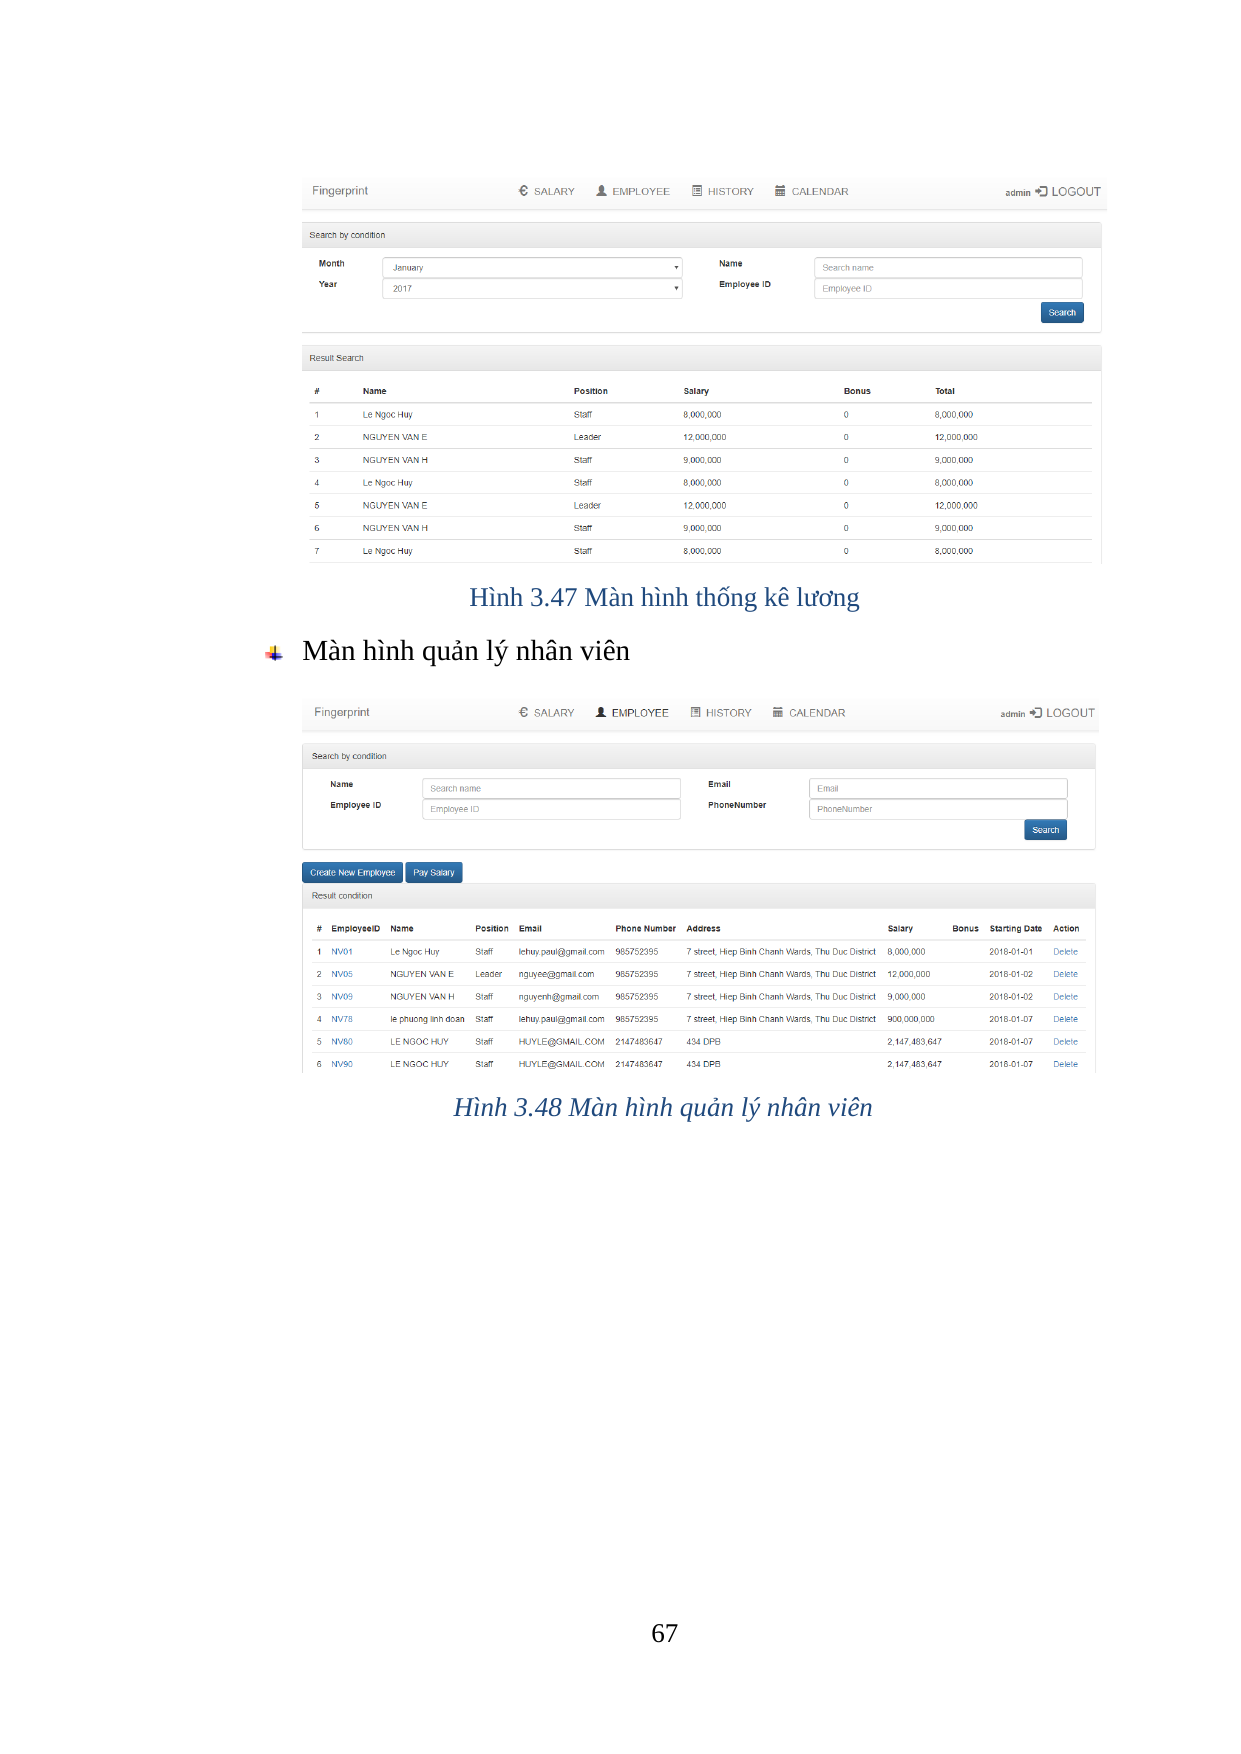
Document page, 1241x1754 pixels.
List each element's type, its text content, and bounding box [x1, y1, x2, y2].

text Hình 3.47 Màn hình thống kê lương [207, 581, 1122, 613]
picture [265, 644, 283, 661]
list Màn hình quản lý nhân viên [264, 633, 1122, 667]
picture [302, 698, 1099, 1073]
picture [302, 177, 1108, 564]
text Hình 3.48 Màn hình quản lý nhân viên [207, 1091, 1122, 1122]
